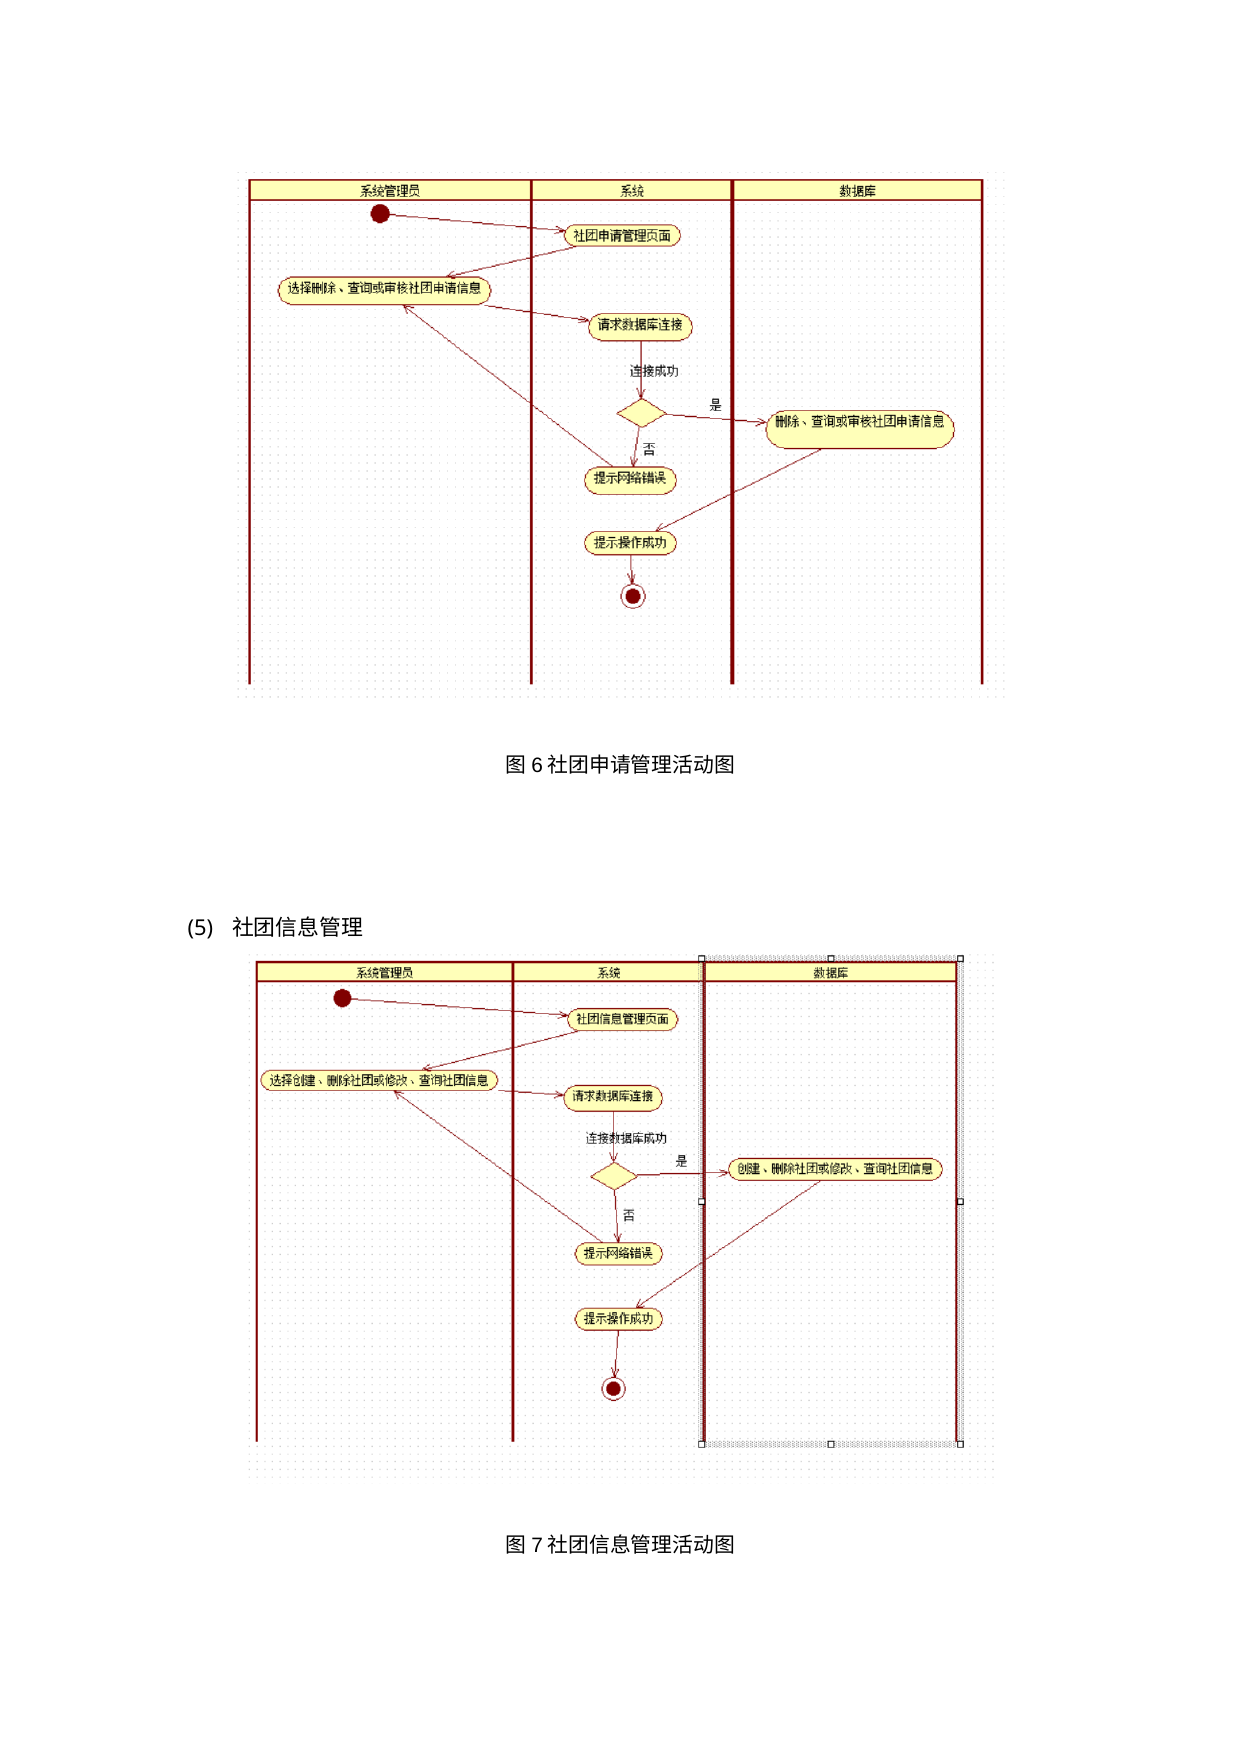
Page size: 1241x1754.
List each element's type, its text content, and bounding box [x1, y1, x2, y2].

picture [231, 172, 1009, 704]
list 社团信息管理 [187, 909, 1053, 942]
picture [242, 952, 998, 1484]
text 图 7 社团信息管理活动图 [187, 1527, 1053, 1559]
text 图 6 社团申请管理活动图 [187, 747, 1053, 779]
